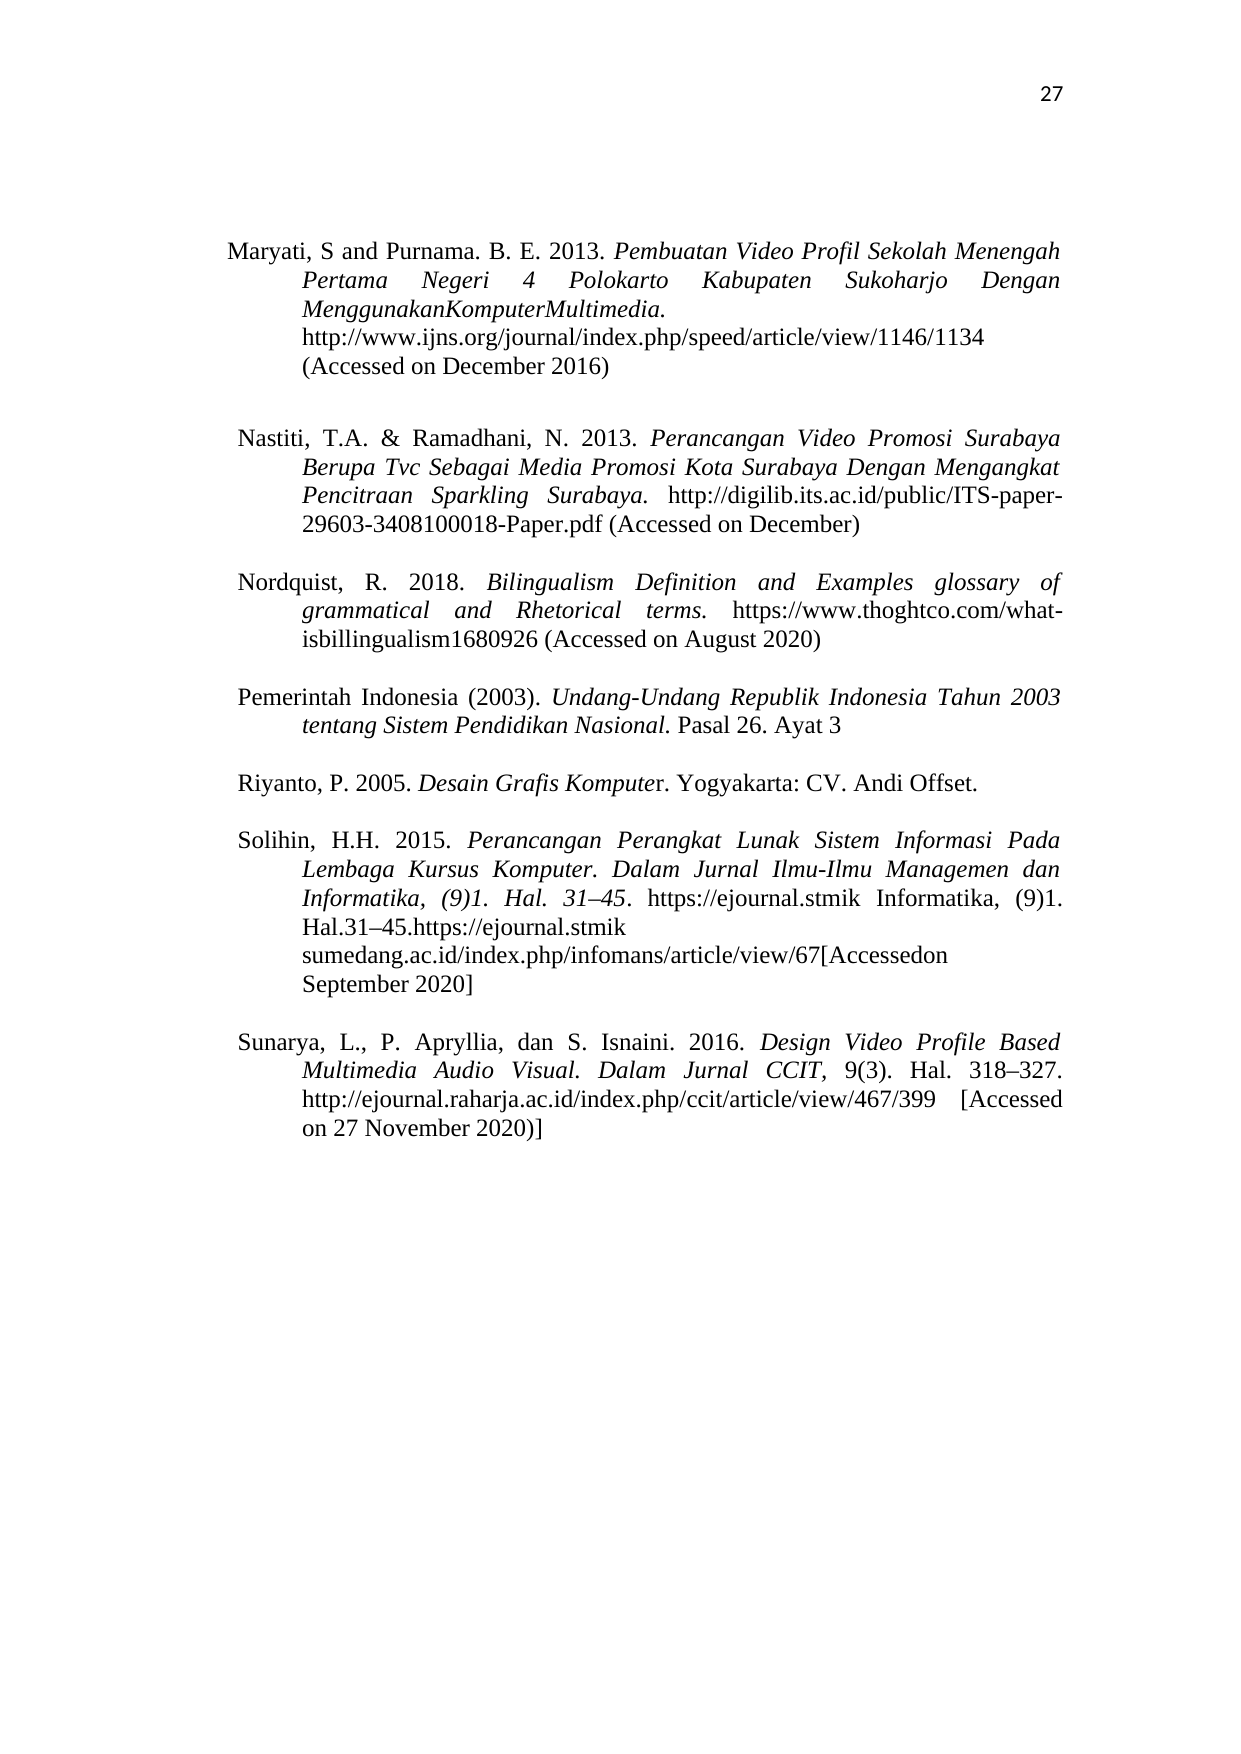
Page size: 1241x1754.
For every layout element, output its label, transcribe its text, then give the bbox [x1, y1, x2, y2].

text Nastiti, T.A. & Ramadhani, N. 2013. Perancangan Video Promosi Surabaya Berupa Tvc Sebagai Media Promosi Kota Surabaya Dengan Mengangkat Pencitraan Sparkling Surabaya. http://digilib.its.ac.id/public/ITS-paper- 29603-3408100018-Paper.pdf (Accessed on December) [237, 423, 1063, 538]
text Sunarya, L., P. Apryllia, dan S. Isnaini. 2016. Design Video Profile Based Multimedia Audio Visual. Dalam Jurnal CCIT, 9(3). Hal. 318–327. http://ejournal.raharja.ac.id/index.php/ccit/article/view/467/399 [Accessed on 27 November 2020)] [237, 1027, 1063, 1142]
text Riyanto, P. 2005. Desain Grafis Komputer. Yogyakarta: CV. Andi Offset. [237, 768, 1063, 797]
text Maryati, S and Purnama. B. E. 2013. Pembuatan Video Profil Sekolah Menengah Pertama Negeri 4 Polokarto Kabupaten Sukoharjo Dengan MenggunakanKomputerMultimedia. [227, 236, 1063, 322]
text Pemerintah Indonesia (2003). Undang-Undang Republik Indonesia Tahun 2003 tentang Sistem Pendidikan Nasional. Pasal 26. Ayat 3 [237, 682, 1063, 739]
text Solihin, H.H. 2015. Perancangan Perangkat Lunak Sistem Informasi Pada Lembaga Kursus Komputer. Dalam Jurnal Ilmu-Ilmu Managemen dan Informatika, (9)1. Hal. 31–45. https://ejournal.stmik Informatika, (9)1. Hal.31–45.https://ejournal.stmik sumedang.ac.id/index.php/infomans/article/view/67[Accessedon September 2020] [237, 826, 1063, 998]
text http://www.ijns.org/journal/index.php/speed/article/view/1146/1134 (Accessed on December 2016) [302, 322, 1063, 380]
text Nordquist, R. 2018. Bilingualism Definition and Examples glossary of grammatical and Rhetorical terms. https://www.thoghtco.com/what-isbillingualism1680926 (Accessed on August 2020) [237, 567, 1063, 653]
